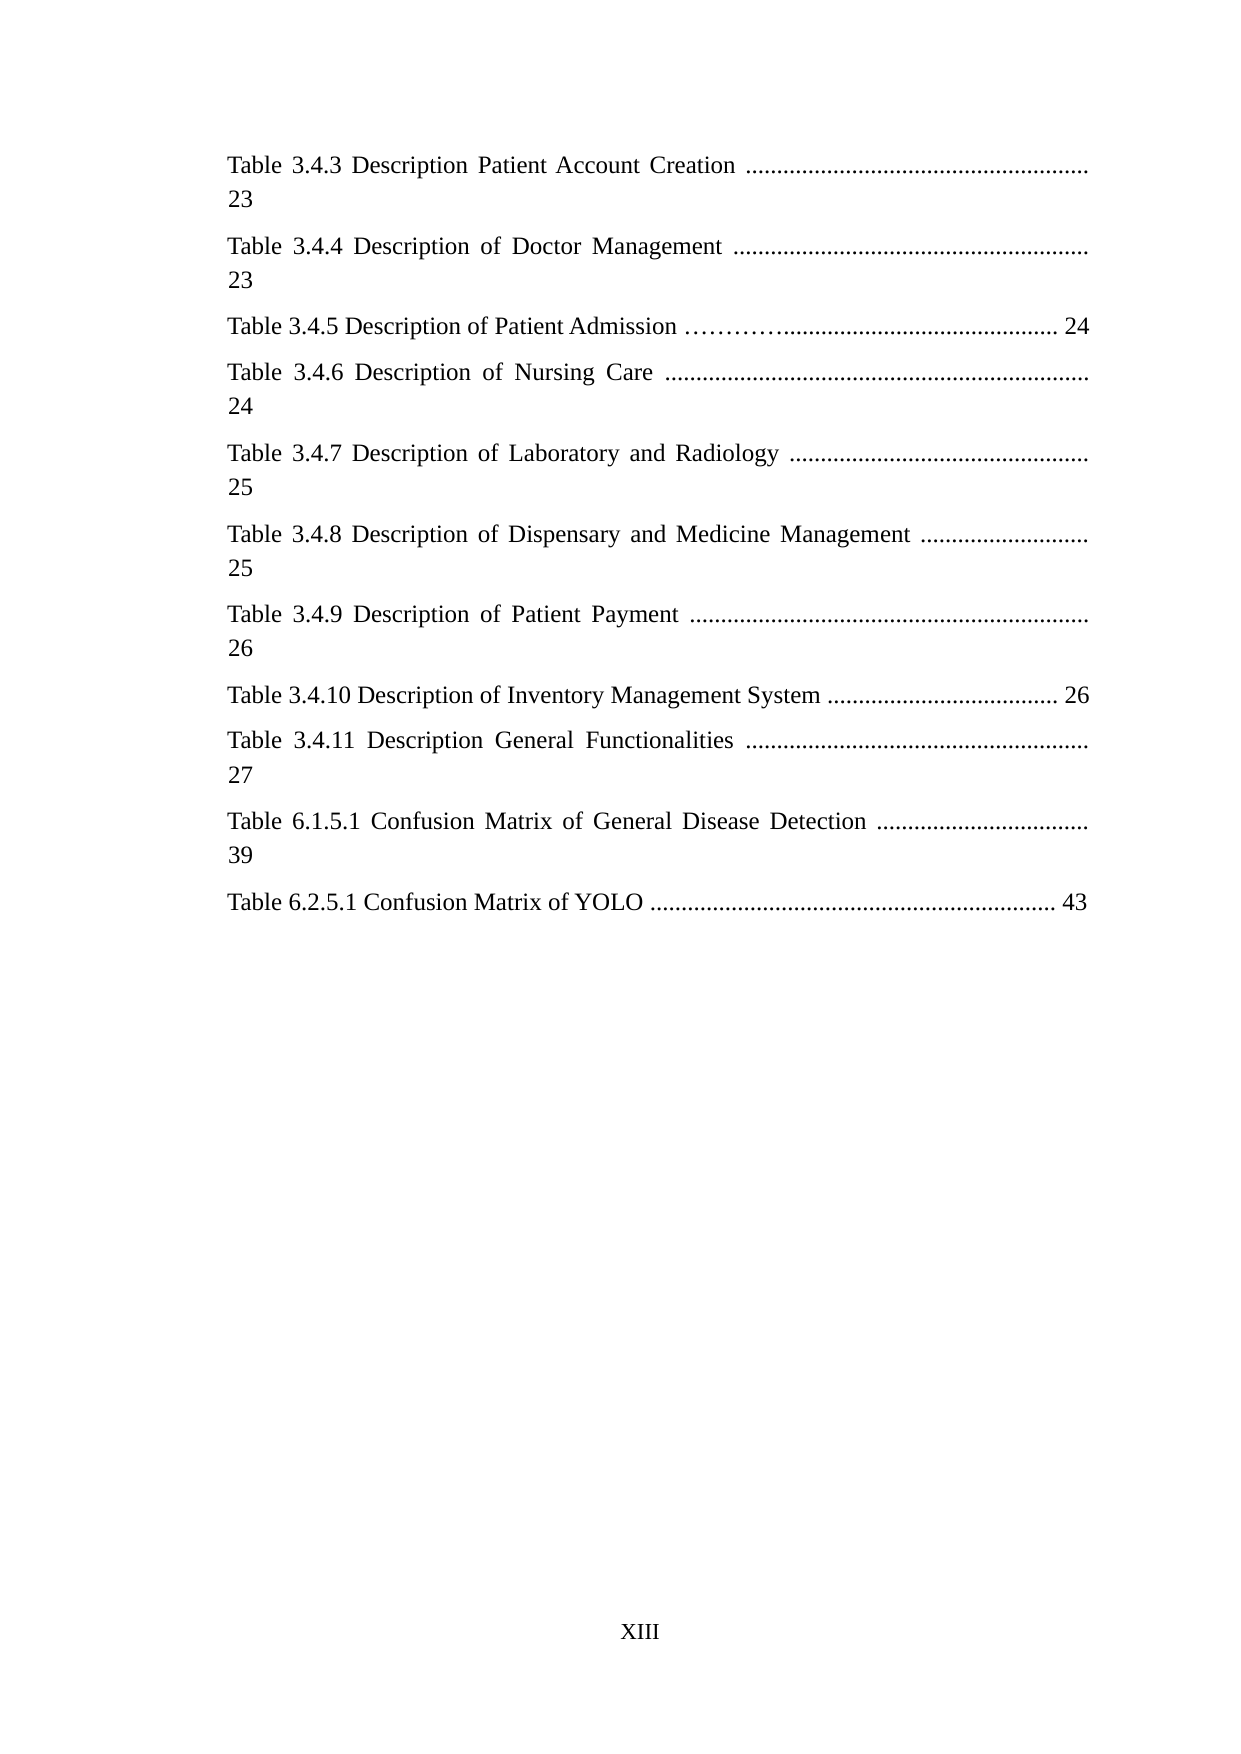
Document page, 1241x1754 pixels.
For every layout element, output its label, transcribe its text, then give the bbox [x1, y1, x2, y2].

text Table 3.4.9 Description of Patient Payment ................................................................ 26 [227, 599, 1089, 663]
text Table 3.4.7 Description of Laboratory and Radiology ................................................ 25 [227, 438, 1089, 502]
text Table 6.2.5.1 Confusion Matrix of YOLO ................................................................. 43 [227, 887, 1089, 916]
text Table 3.4.3 Description Patient Account Creation ....................................................... 23 [227, 150, 1089, 214]
text Table 3.4.8 Description of Dispensary and Medicine Management ........................... 25 [227, 519, 1089, 582]
text Table 3.4.5 Description of Patient Admission …………............................................ 24 [227, 311, 1089, 340]
text Table 6.1.5.1 Confusion Matrix of General Disease Detection .................................. 39 [227, 806, 1089, 870]
text Table 3.4.11 Description General Functionalities ....................................................... 27 [227, 726, 1089, 789]
text Table 3.4.6 Description of Nursing Care .................................................................... 24 [227, 357, 1089, 421]
text Table 3.4.10 Description of Inventory Management System ..................................... 26 [227, 680, 1089, 709]
text Table 3.4.4 Description of Doctor Management ......................................................... 23 [227, 231, 1089, 294]
